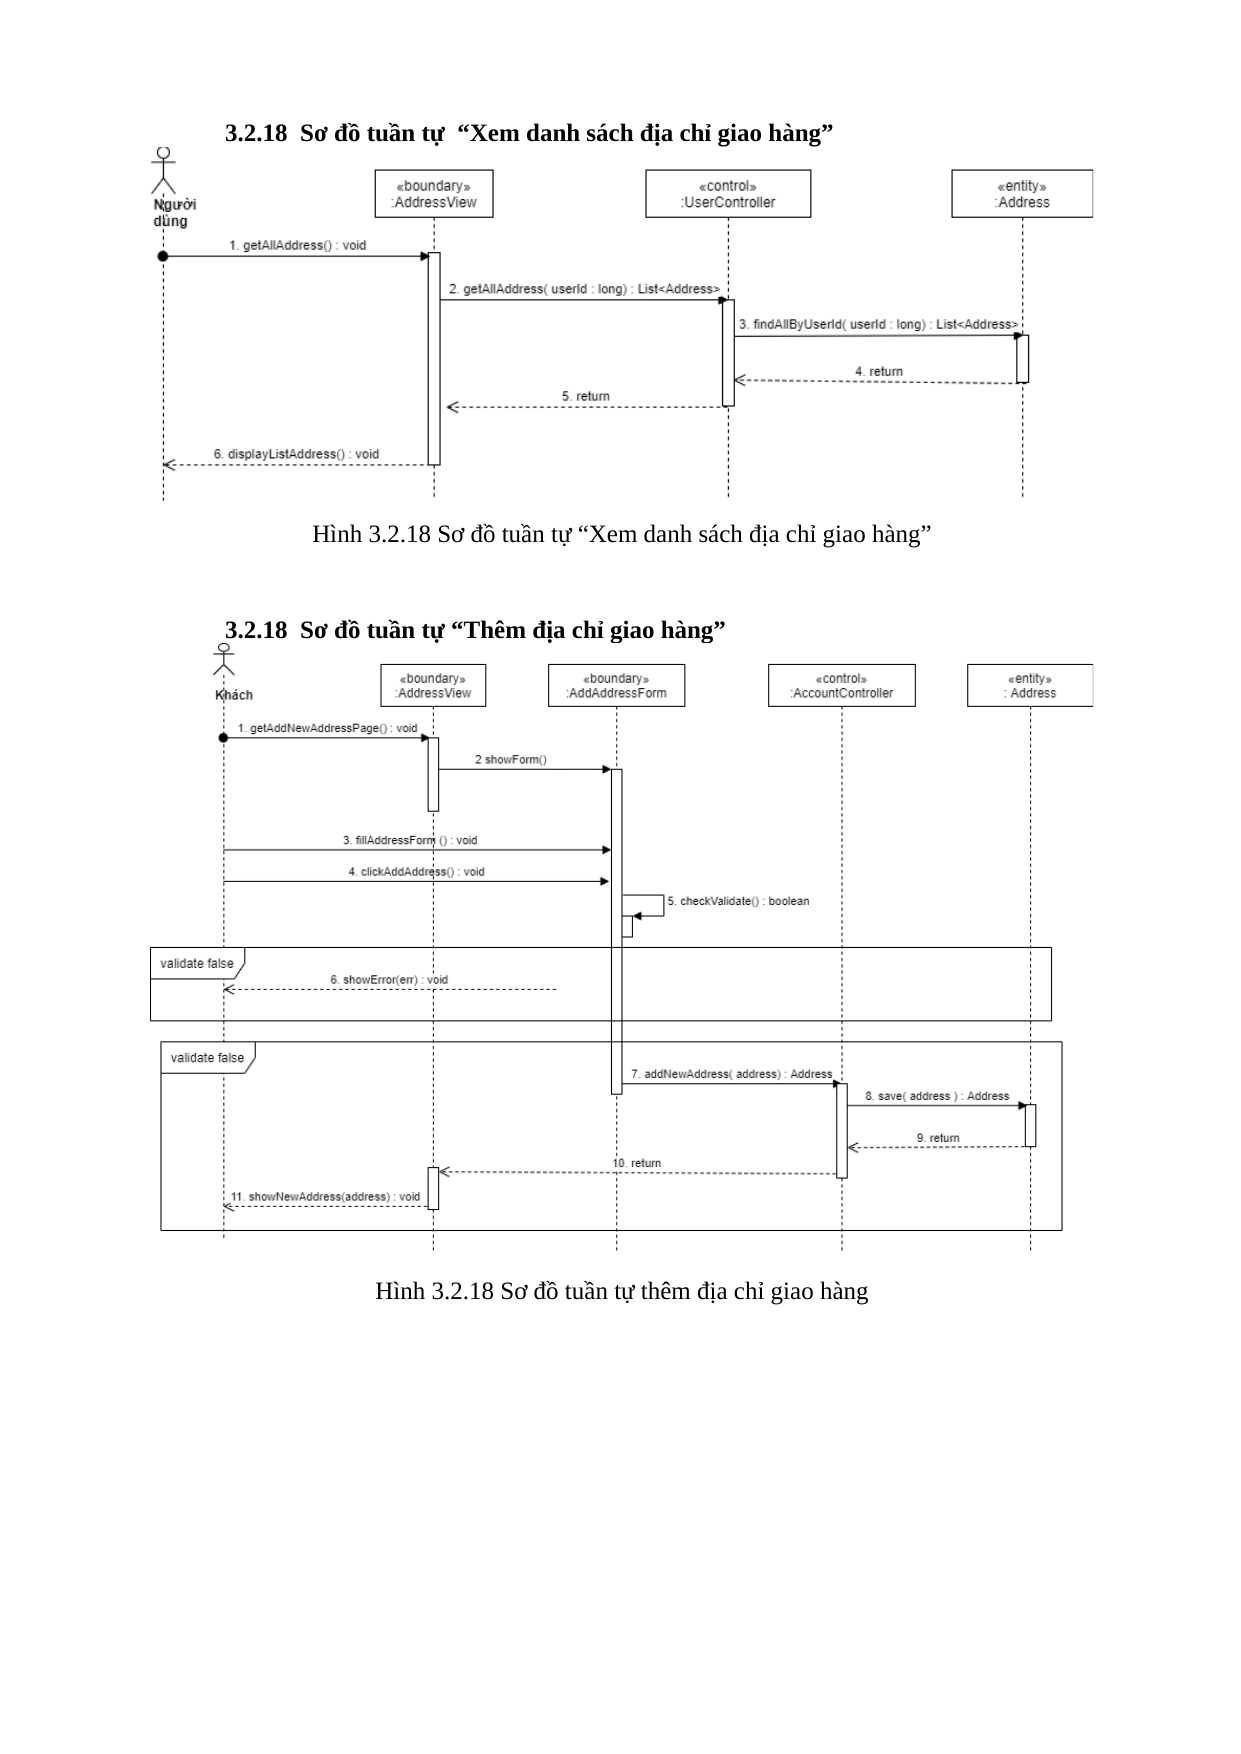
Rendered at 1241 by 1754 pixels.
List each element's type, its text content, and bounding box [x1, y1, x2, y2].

subtitle 3.2.18 Sơ đồ tuần tự “Xem danh sách địa chỉ giao hàng” [150, 118, 1094, 147]
picture [150, 147, 1094, 501]
text Hình 3.2.18 Sơ đồ tuần tự “Xem danh sách địa chỉ giao hàng” [150, 519, 1094, 548]
subtitle 3.2.18 Sơ đồ tuần tự “Thêm địa chỉ giao hàng” [150, 615, 1094, 643]
text Hình 3.2.18 Sơ đồ tuần tự thêm địa chỉ giao hàng [150, 1276, 1094, 1305]
picture [150, 643, 1094, 1252]
